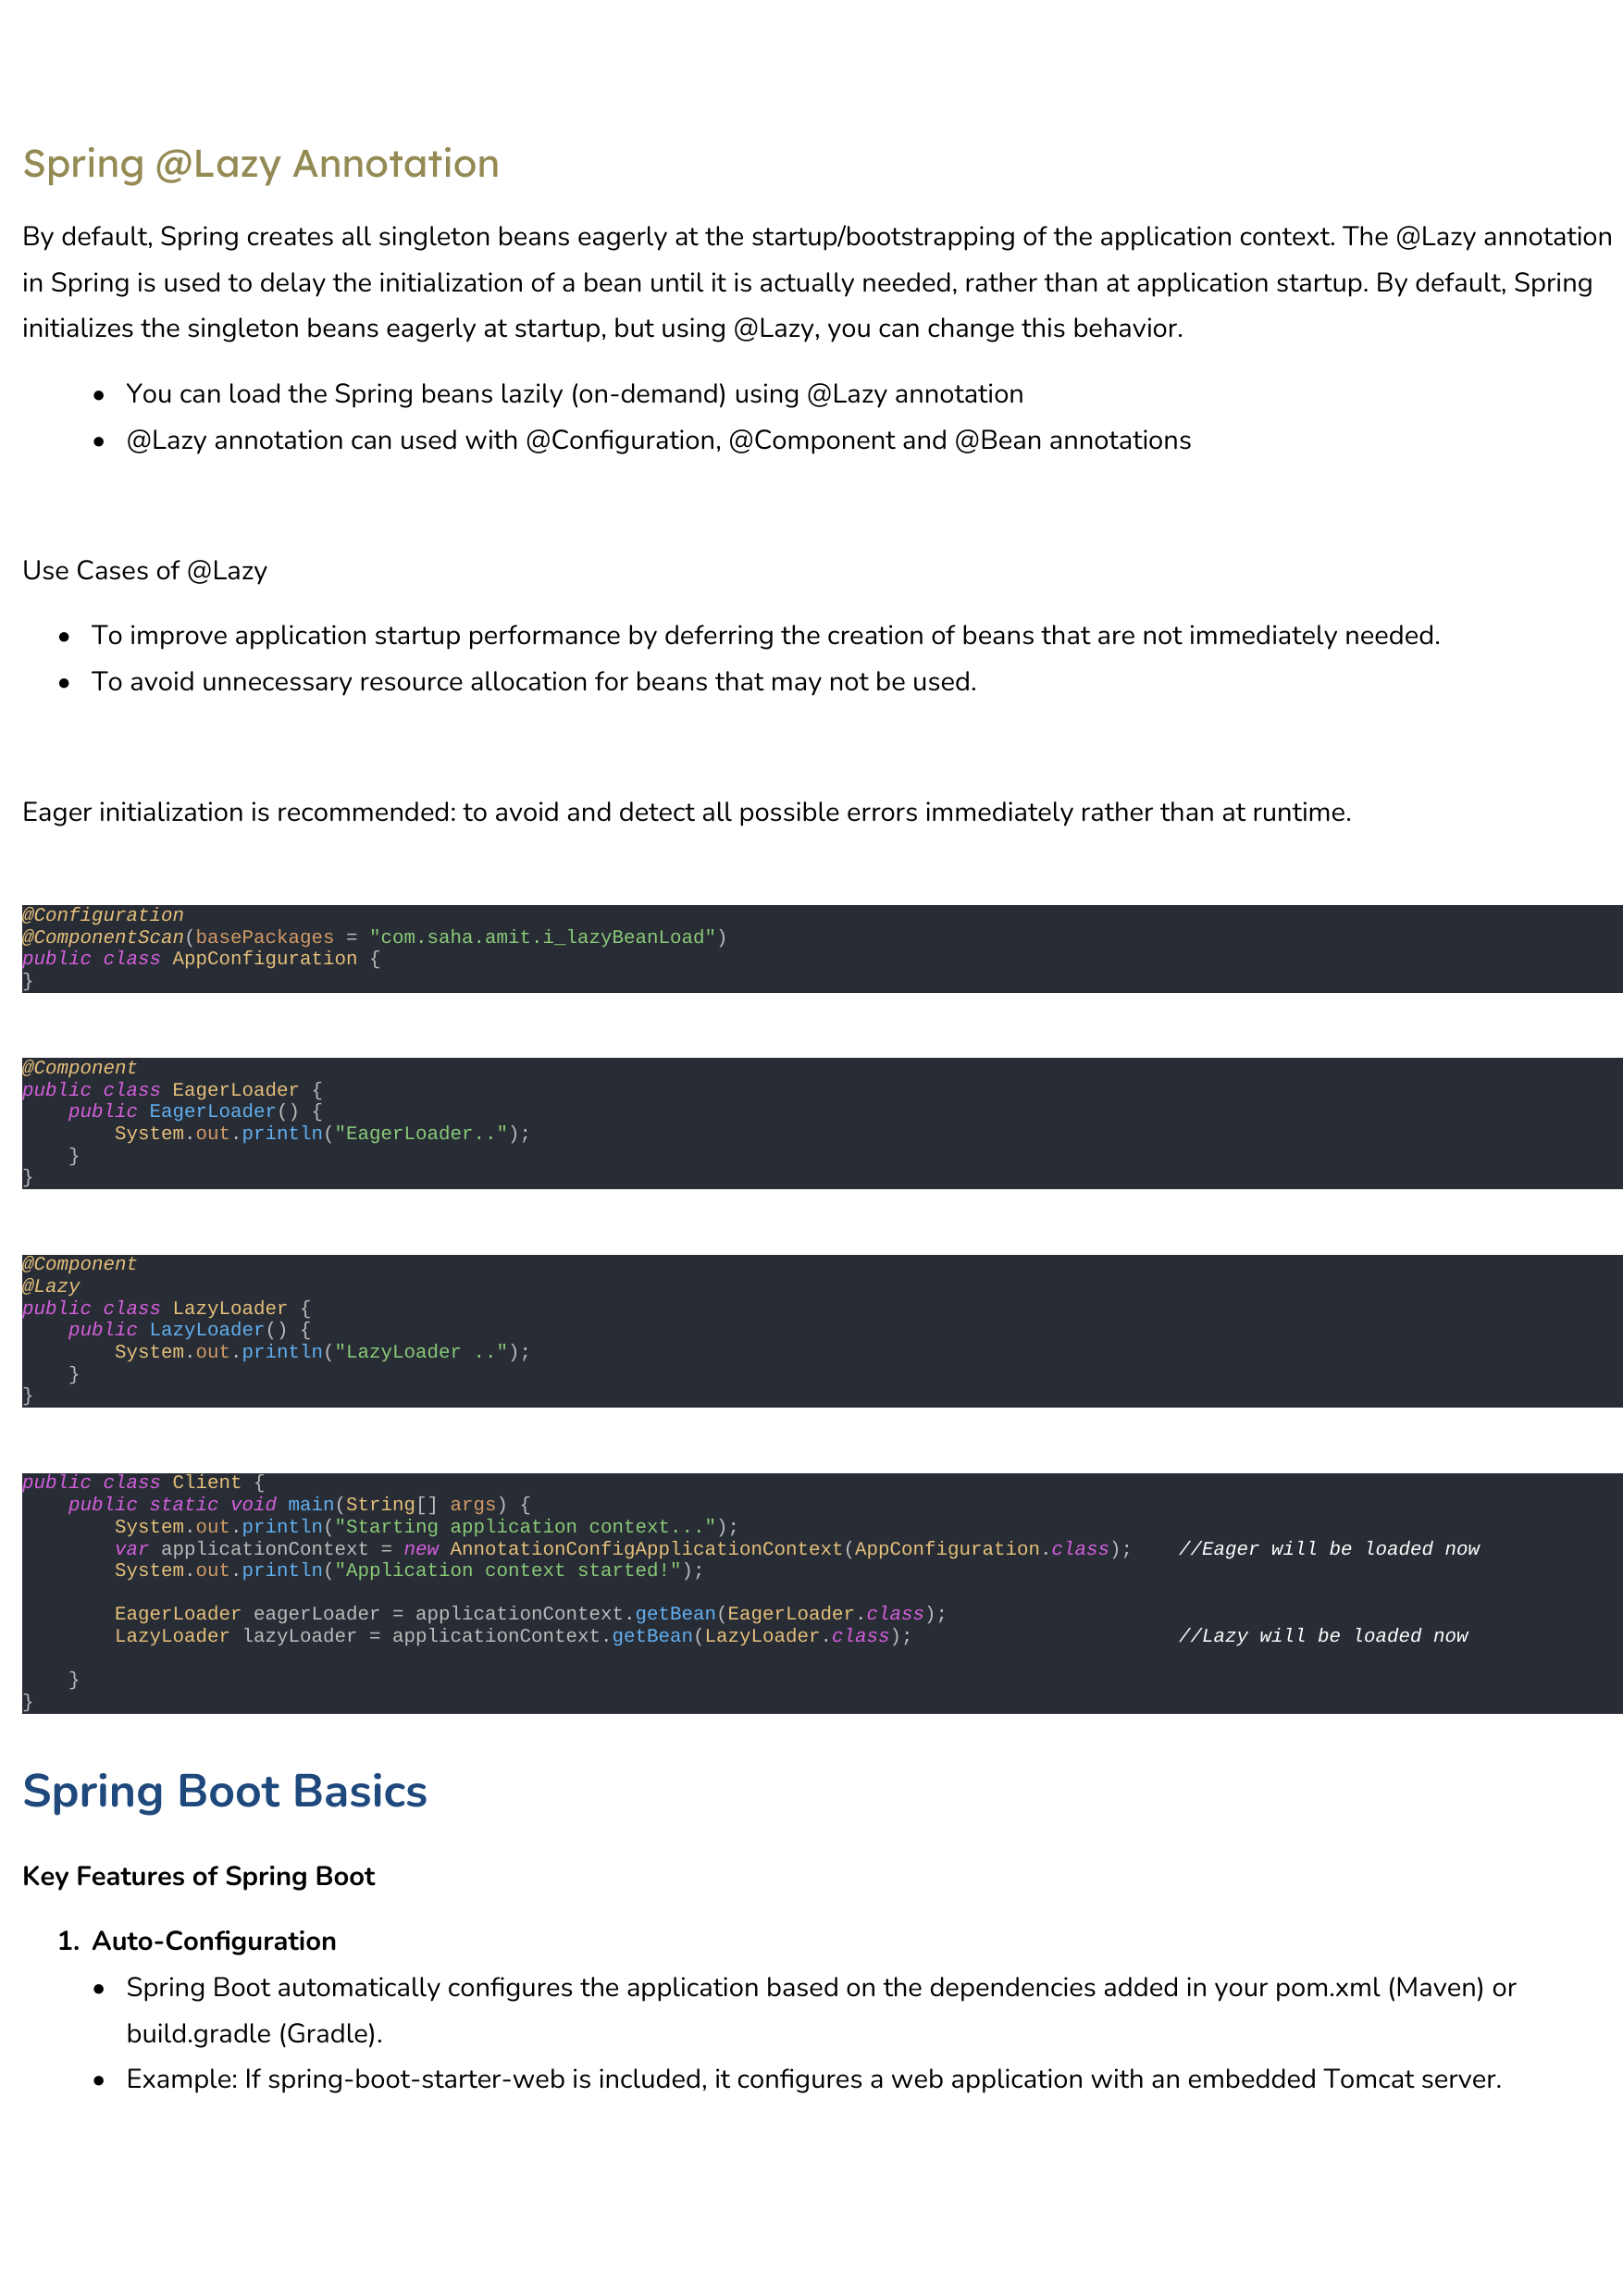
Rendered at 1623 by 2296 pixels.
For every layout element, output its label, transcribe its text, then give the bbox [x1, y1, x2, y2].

list Auto-Configuration [56, 1923, 1623, 1960]
text public class Client { public static void main(String[] args) { System.out.println("Starting application context..."); var applicationContext = new AnnotationConfigApplicationContext(AppConfiguration.class); //Eager will be loaded now System.out.println("Application context started!"); EagerLoader eagerLoader = applicationContext.getBean(EagerLoader.class); LazyLoader lazyLoader = applicationContext.getBean(LazyLoader.class); //Lazy will be loaded now } } [22, 1473, 1623, 1714]
text @Component public class EagerLoader { public EagerLoader() { System.out.println("EagerLoader.."); } } [22, 1058, 1623, 1189]
list To avoid unnecessary resource allocation for beans that may not be used. [56, 664, 1623, 701]
list Spring Boot automatically configures the application based on the dependencies added in your pom.xml (Maven) or build.gradle (Gradle). [92, 1969, 1623, 2052]
list Example: If spring-boot-starter-web is included, it configures a web application with an embedded Tomcat server. [92, 2061, 1623, 2098]
subtitle Spring Boot Basics [22, 1760, 1623, 1823]
list To improve application startup performance by deferring the creation of beans that are not immediately needed. [56, 617, 1623, 654]
text @Component @Lazy public class LazyLoader { public LazyLoader() { System.out.println("LazyLoader .."); } } [22, 1255, 1623, 1408]
list You can load the Spring beans lazily (on-demand) using @Lazy annotation [92, 376, 1623, 413]
subtitle Spring @Lazy Annotation [22, 139, 1623, 187]
list @Lazy annotation can used with @Configuration, @Component and @Bean annotations [92, 422, 1623, 458]
text Use Cases of @Lazy [22, 552, 1623, 589]
text Key Features of Spring Boot [22, 1858, 1623, 1894]
text By default, Spring creates all singleton beans eagerly at the startup/bootstrapping of the application context. The @Lazy annotation in Spring is used to delay the initialization of a bean until it is actually needed, rather than at application startup. By default, Spring initializes the singleton beans eagerly at startup, but using @Lazy, you can change this behavior. [22, 218, 1623, 347]
text Eager initialization is recommended: to avoid and detect all possible errors immediately rather than at runtime. [22, 794, 1623, 831]
text @Configuration @ComponentScan(basePackages = "com.saha.amit.i_lazyBeanLoad") public class AppConfiguration { } [22, 905, 1623, 993]
